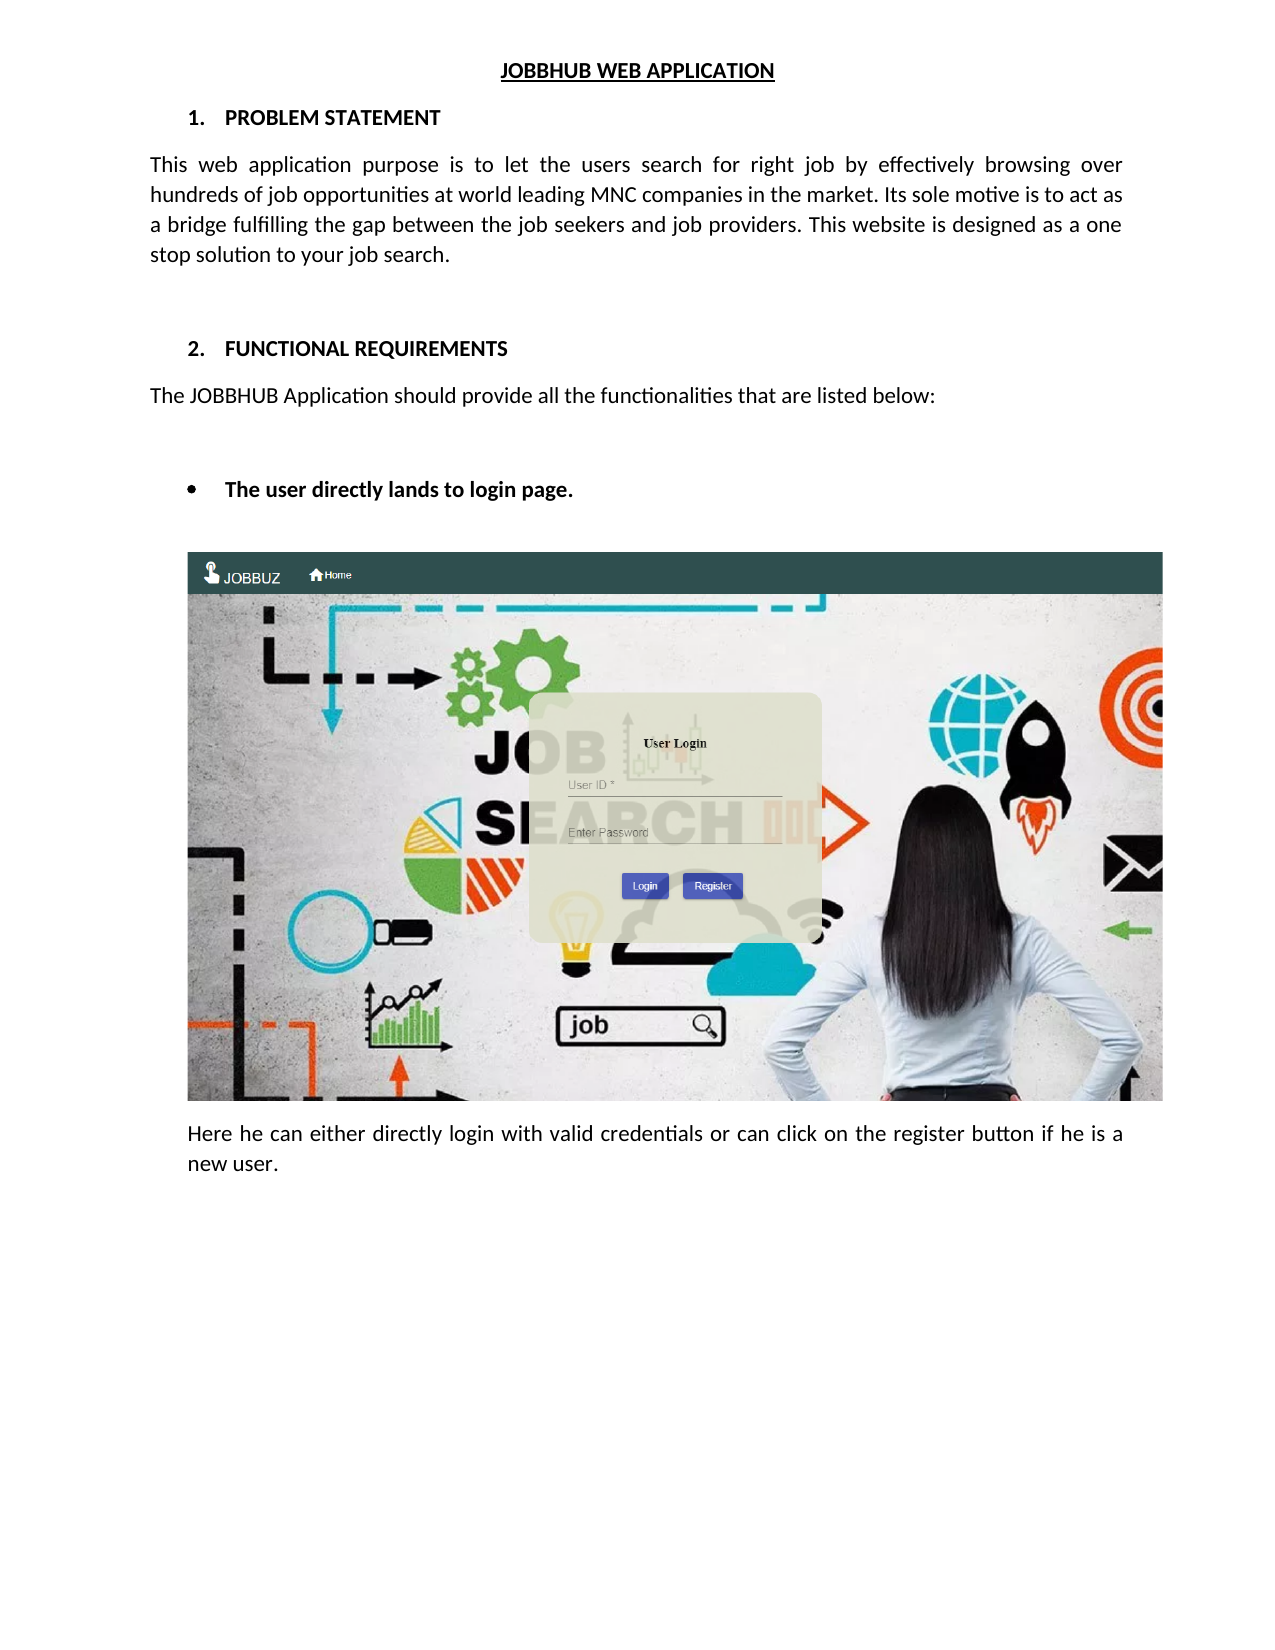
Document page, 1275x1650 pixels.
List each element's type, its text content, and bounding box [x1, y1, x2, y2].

picture [187, 552, 1163, 1101]
list The user directly lands to login page. [187, 475, 1125, 503]
text This web application purpose is to let the users search for right job by effectively browsing over hundreds of job opportunities at world leading MNC companies in the market. Its sole motive is to act as a bridge fulfilling the gap between the job seekers and job providers. This website is designed as a one stop solution to your job search. [150, 150, 1125, 269]
list FUNCTIONAL REQUIREMENTS [187, 334, 1125, 362]
list PROBLEM STATEMENT [187, 103, 1125, 131]
text Here he can either directly login with valid credentials or can click on the register button if he is a new user. [187, 1119, 1125, 1177]
text The JOBBHUB Application should provide all the functionalities that are listed below: [150, 381, 1125, 409]
text JOBBHUB WEB APPLICATION [150, 56, 1125, 84]
